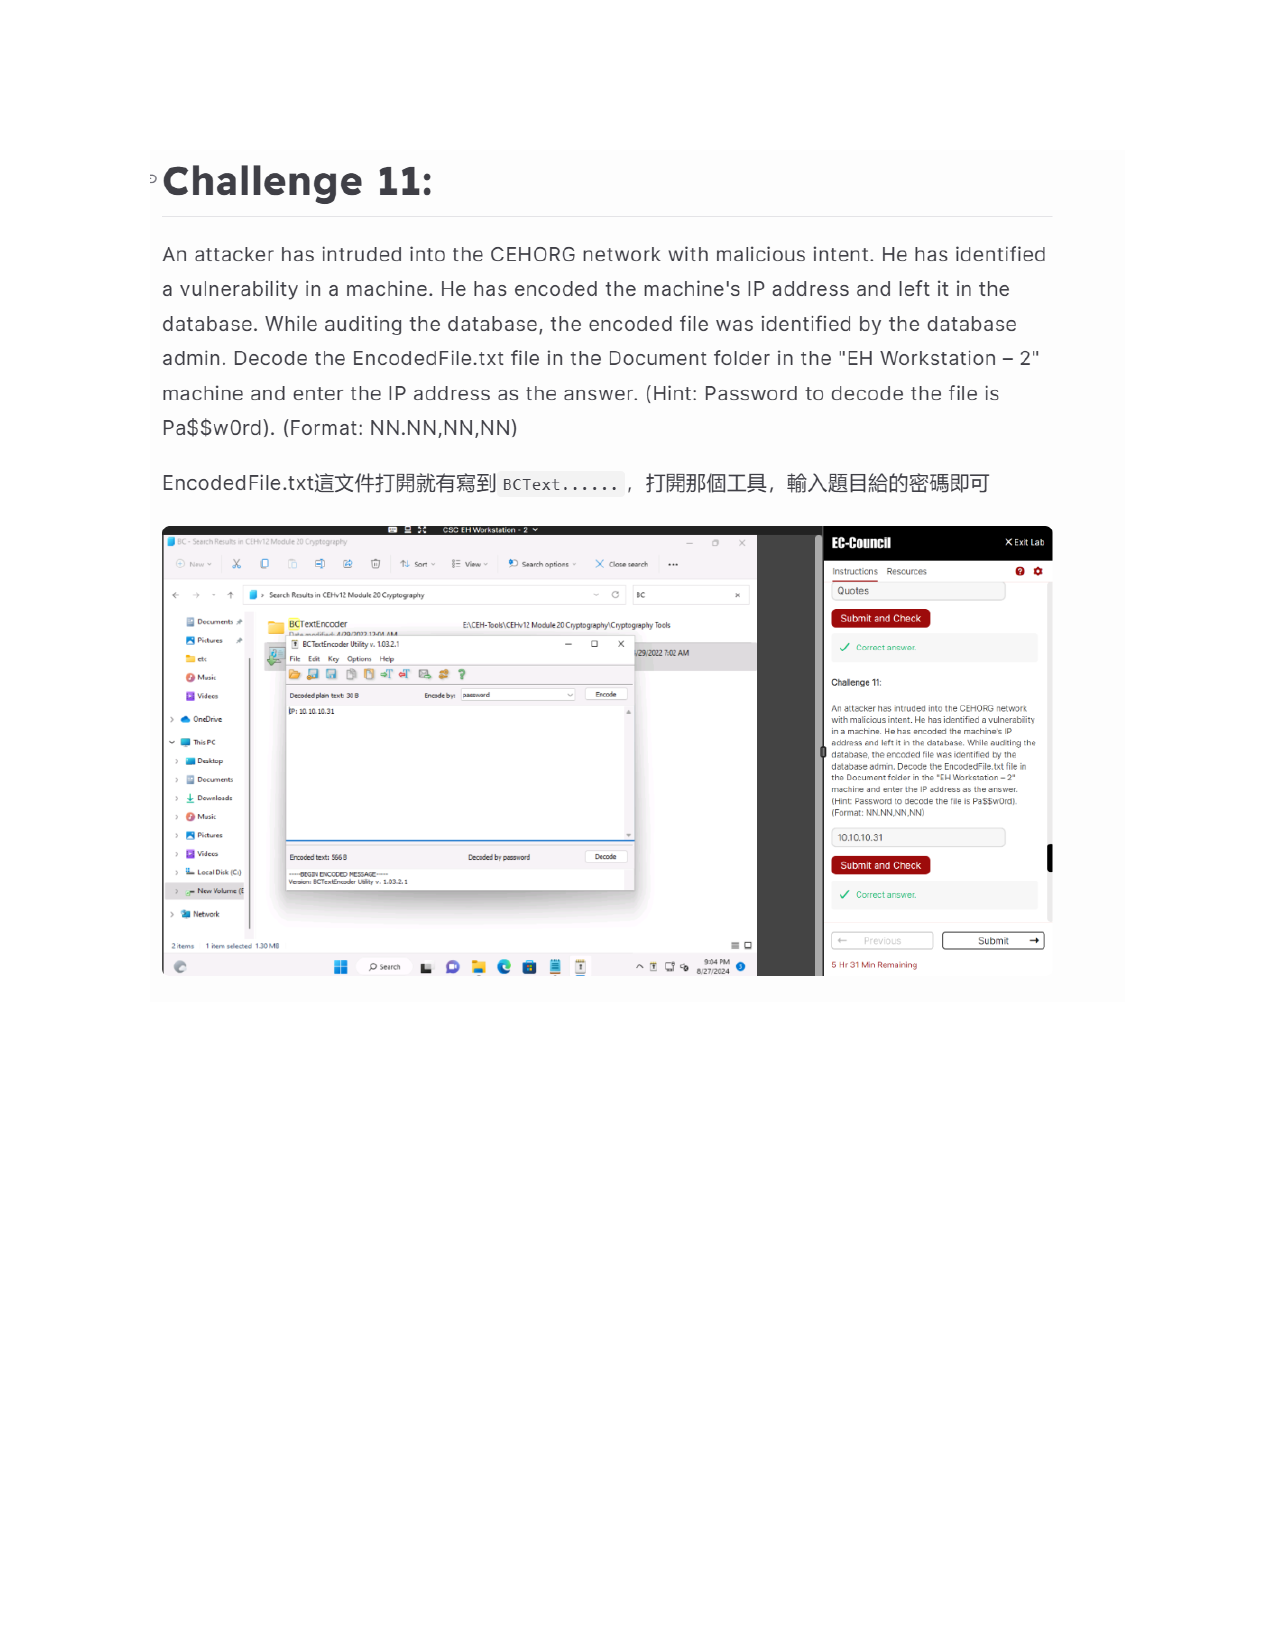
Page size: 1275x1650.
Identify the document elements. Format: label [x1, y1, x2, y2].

picture [150, 150, 1125, 1002]
